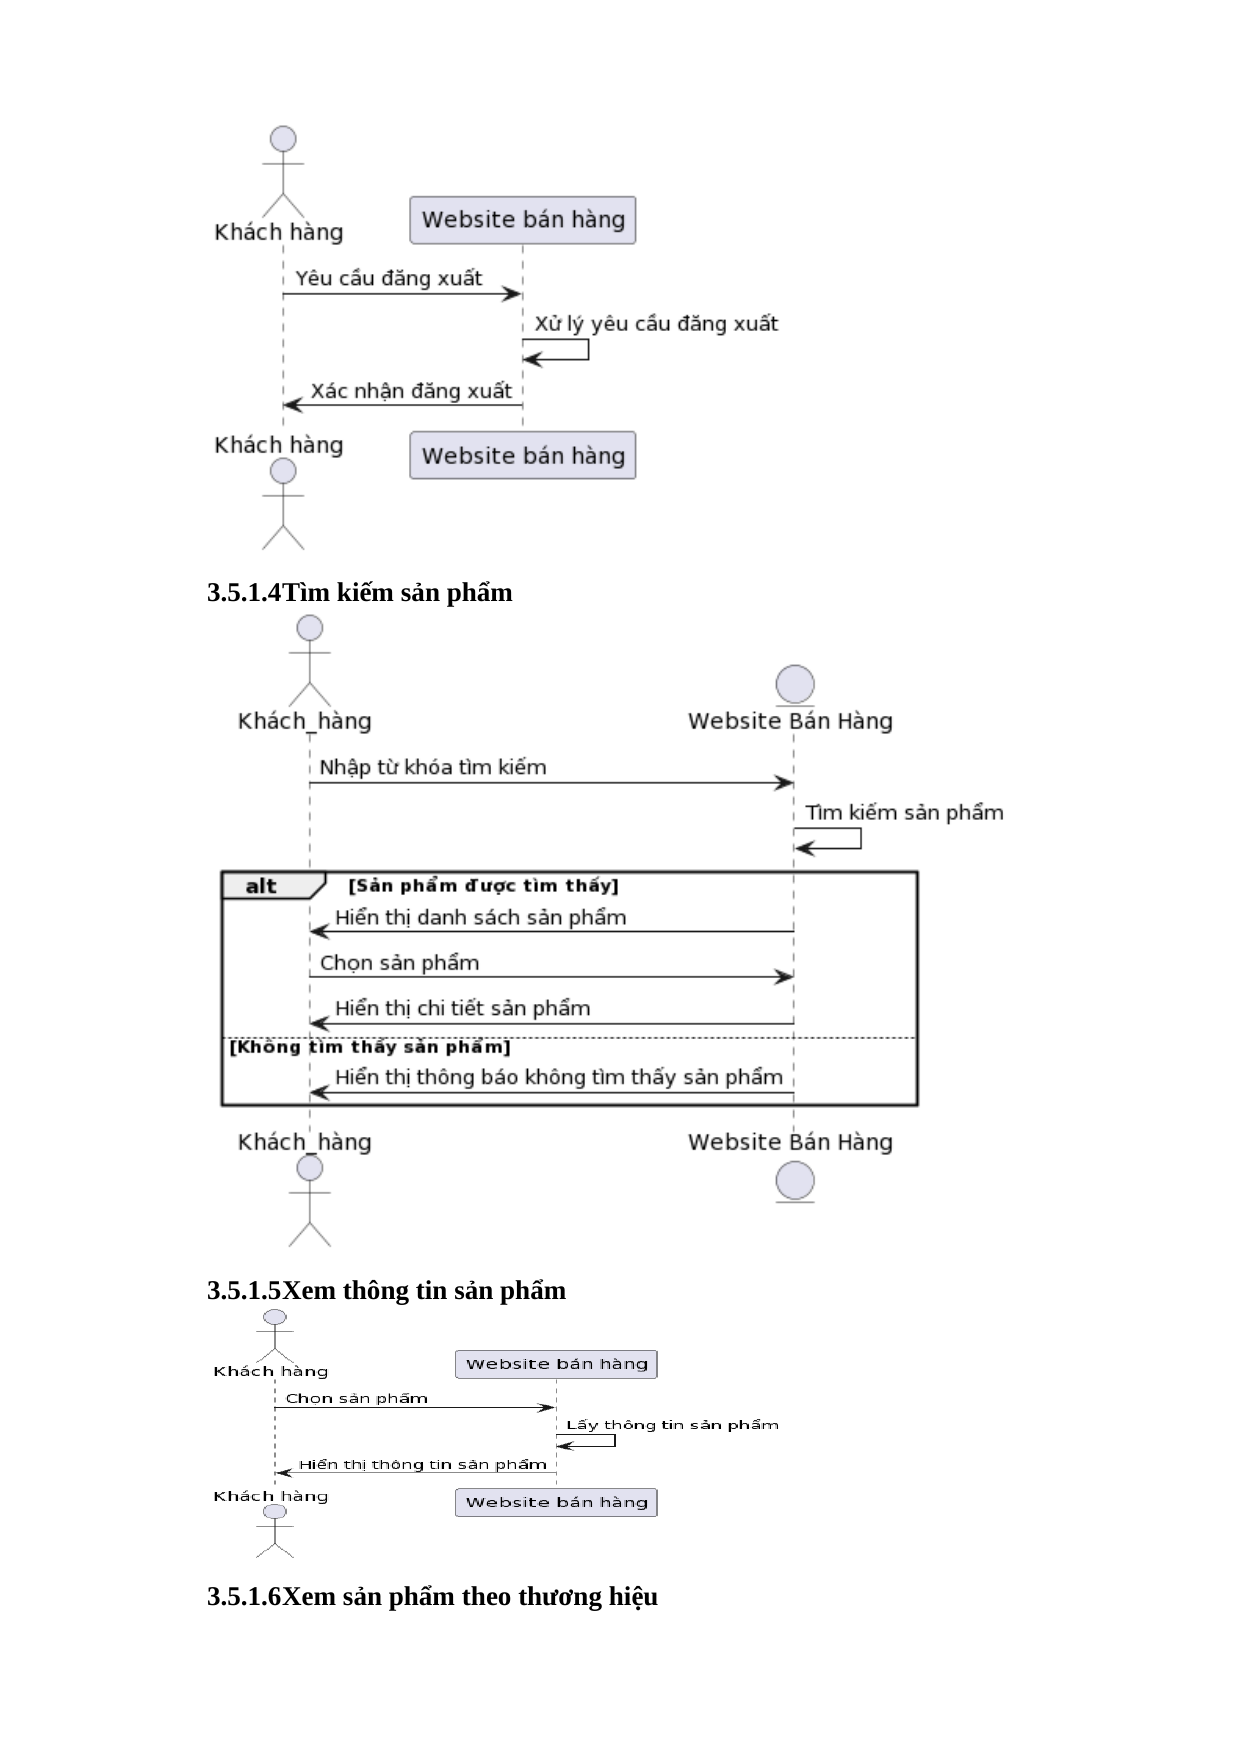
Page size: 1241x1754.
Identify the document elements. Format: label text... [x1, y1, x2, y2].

subtitle Tìm kiếm sản phẩm [207, 576, 1122, 608]
picture [206, 607, 1013, 1255]
picture [206, 118, 787, 558]
subtitle Xem sản phẩm theo thương hiệu [207, 1580, 1122, 1612]
picture [206, 1305, 787, 1562]
subtitle Xem thông tin sản phẩm [207, 1274, 1122, 1305]
